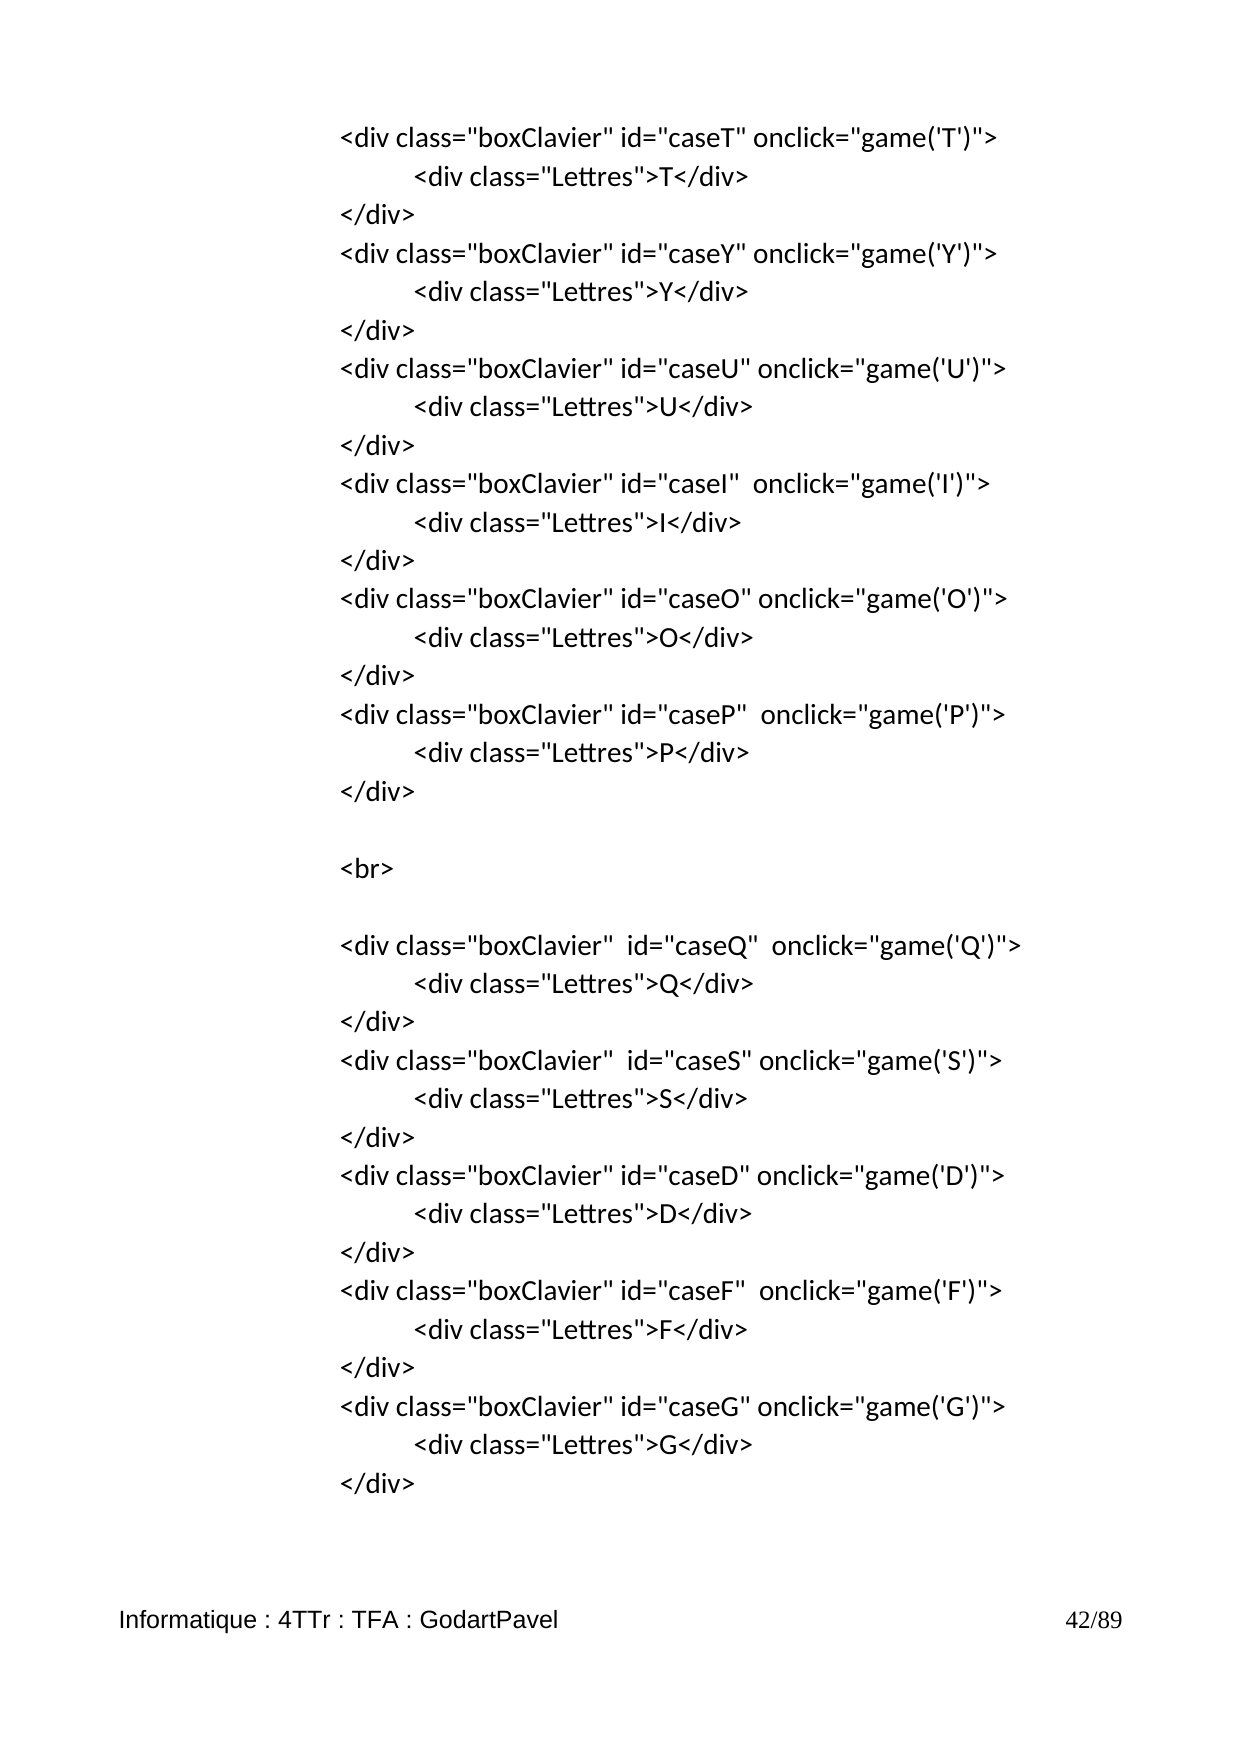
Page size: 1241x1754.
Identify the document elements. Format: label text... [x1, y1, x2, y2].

text <div class="Lettres">D</div> [118, 1196, 1123, 1231]
text <div class="boxClavier" id="caseO" onclick="game('O')"> [118, 581, 1123, 616]
text <br> [118, 850, 1123, 885]
text <div class="Lettres">S</div> [118, 1080, 1123, 1116]
text </div> [118, 427, 1123, 462]
text </div> [118, 1349, 1123, 1385]
text <div class="Lettres">U</div> [118, 388, 1123, 424]
text </div> [118, 196, 1123, 232]
text <div class="boxClavier" id="caseU" onclick="game('U')"> [118, 350, 1123, 386]
text <div class="Lettres">F</div> [118, 1311, 1123, 1347]
text </div> [118, 542, 1123, 578]
text <div class="boxClavier" id="caseI" onclick="game('I')"> [118, 465, 1123, 501]
text </div> [118, 657, 1123, 693]
text </div> [118, 312, 1123, 347]
text </div> [118, 1465, 1123, 1500]
text <div class="Lettres">G</div> [118, 1426, 1123, 1462]
text <div class="Lettres">I</div> [118, 504, 1123, 539]
text <div class="boxClavier" id="caseQ" onclick="game('Q')"> [118, 927, 1123, 962]
text <div class="Lettres">O</div> [118, 619, 1123, 655]
text <div class="Lettres">P</div> [118, 734, 1123, 770]
text <div class="boxClavier" id="caseP" onclick="game('P')"> [118, 696, 1123, 732]
text <div class="boxClavier" id="caseF" onclick="game('F')"> [118, 1272, 1123, 1308]
text </div> [118, 1003, 1123, 1039]
text <div class="Lettres">Y</div> [118, 273, 1123, 309]
text </div> [118, 1234, 1123, 1270]
text <div class="boxClavier" id="caseG" onclick="game('G')"> [118, 1388, 1123, 1423]
text <div class="boxClavier" id="caseT" onclick="game('T')"> [118, 119, 1123, 155]
text </div> [118, 773, 1123, 808]
text <div class="boxClavier" id="caseS" onclick="game('S')"> [118, 1042, 1123, 1077]
text </div> [118, 1119, 1123, 1154]
text <div class="Lettres">T</div> [118, 158, 1123, 193]
text <div class="Lettres">Q</div> [118, 965, 1123, 1001]
text <div class="boxClavier" id="caseD" onclick="game('D')"> [118, 1157, 1123, 1193]
text <div class="boxClavier" id="caseY" onclick="game('Y')"> [118, 235, 1123, 270]
